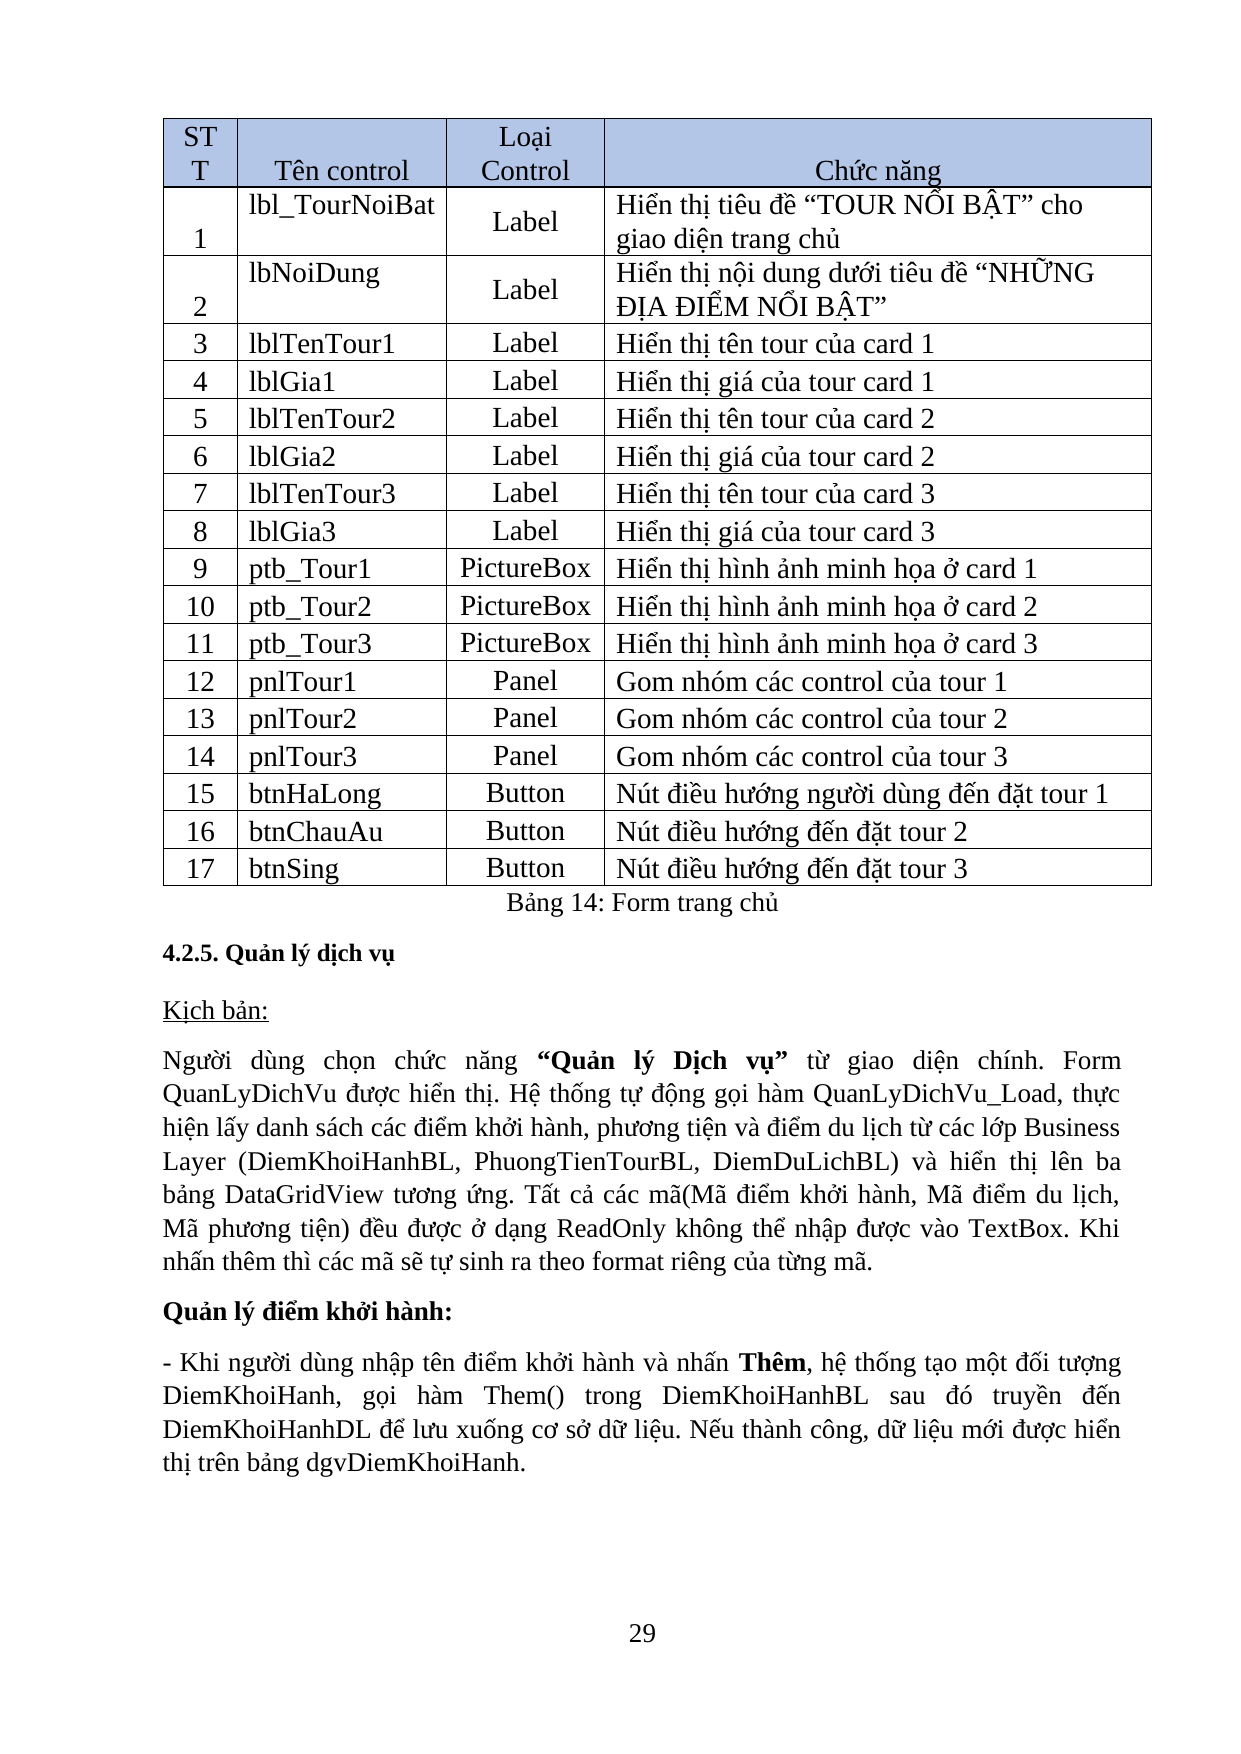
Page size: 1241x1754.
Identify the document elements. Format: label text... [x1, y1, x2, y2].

table_cell Hiển thị tiêu đề “TOUR NỔI BẬT” cho giao diện trang chủ [605, 188, 1151, 254]
table_cell 8 [164, 511, 237, 548]
table_cell Nút điều hướng đến đặt tour 3 [605, 849, 1151, 885]
table_cell ptb_Tour2 [238, 586, 446, 623]
table_cell 3 [164, 324, 237, 360]
table_cell lblGia1 [238, 361, 446, 398]
table_cell Hiển thị giá của tour card 3 [605, 511, 1151, 548]
table_cell Hiển thị giá của tour card 2 [605, 436, 1151, 473]
table_cell Label [447, 474, 604, 510]
table_cell Hiển thị hình ảnh minh họa ở card 3 [605, 624, 1151, 660]
table_cell 14 [164, 736, 237, 773]
table_cell Hiển thị tên tour của card 3 [605, 474, 1151, 510]
table_cell Button [447, 774, 604, 810]
table_cell lbNoiDung [238, 256, 446, 323]
table_cell Hiển thị giá của tour card 1 [605, 361, 1151, 398]
table_cell 5 [164, 399, 237, 435]
table_cell 15 [164, 774, 237, 810]
table_cell ptb_Tour1 [238, 549, 446, 585]
table_cell btnHaLong [238, 774, 446, 810]
table_cell Button [447, 811, 604, 848]
table_cell 1 [164, 188, 237, 254]
table_cell Hiển thị nội dung dưới tiêu đề “NHỮNG ĐỊA ĐIỂM NỔI BẬT” [605, 256, 1151, 323]
table_header Tên control [238, 119, 446, 186]
table_header Chức năng [605, 119, 1151, 186]
subtitle 4.2.5. Quản lý dịch vụ [162, 938, 1122, 967]
table_cell Label [447, 511, 604, 548]
table_cell lbl_TourNoiBat [238, 188, 446, 254]
table_cell Label [447, 188, 604, 254]
table_cell 4 [164, 361, 237, 398]
table_cell Panel [447, 661, 604, 698]
table_cell 9 [164, 549, 237, 585]
text Quản lý điểm khởi hành: [162, 1295, 1122, 1327]
table_cell Label [447, 324, 604, 360]
table_cell lblGia3 [238, 511, 446, 548]
table_cell 10 [164, 586, 237, 623]
table_cell PictureBox [447, 549, 604, 585]
table_cell PictureBox [447, 624, 604, 660]
table_cell Label [447, 436, 604, 473]
table_cell 12 [164, 661, 237, 698]
table_cell pnlTour3 [238, 736, 446, 773]
table_cell btnSing [238, 849, 446, 885]
table_header STT [164, 119, 237, 186]
table_header Loại Control [447, 119, 604, 186]
text Bảng 14: Form trang chủ [162, 886, 1122, 917]
table_cell Label [447, 361, 604, 398]
table_cell btnChauAu [238, 811, 446, 848]
table_cell Gom nhóm các control của tour 3 [605, 736, 1151, 773]
table_cell lblTenTour1 [238, 324, 446, 360]
table_cell 11 [164, 624, 237, 660]
table_cell Label [447, 256, 604, 323]
table_cell Hiển thị tên tour của card 2 [605, 399, 1151, 435]
text - Khi người dùng nhập tên điểm khởi hành và nhấn Thêm, hệ thống tạo một đối tượng DiemKhoiHanh, gọi hàm Them() trong DiemKhoiHanhBL sau đó truyền đến DiemKhoiHanhDL để lưu xuống cơ sở dữ liệu. Nếu thành công, dữ liệu mới được hiển thị trên bảng dgvDiemKhoiHanh. [162, 1346, 1122, 1477]
table_cell ptb_Tour3 [238, 624, 446, 660]
table_cell 16 [164, 811, 237, 848]
table_cell Nút điều hướng người dùng đến đặt tour 1 [605, 774, 1151, 810]
table_cell Panel [447, 699, 604, 735]
table_cell lblTenTour3 [238, 474, 446, 510]
table_cell Gom nhóm các control của tour 1 [605, 661, 1151, 698]
text Kịch bản: [162, 994, 1122, 1025]
table_cell lblTenTour2 [238, 399, 446, 435]
table_cell Gom nhóm các control của tour 2 [605, 699, 1151, 735]
table_cell Nút điều hướng đến đặt tour 2 [605, 811, 1151, 848]
table_cell Label [447, 399, 604, 435]
table_cell lblGia2 [238, 436, 446, 473]
table_cell 17 [164, 849, 237, 885]
table_cell Panel [447, 736, 604, 773]
table_cell Button [447, 849, 604, 885]
text Người dùng chọn chức năng “Quản lý Dịch vụ” từ giao diện chính. Form QuanLyDichVu được hiển thị. Hệ thống tự động gọi hàm QuanLyDichVu_Load, thực hiện lấy danh sách các điểm khởi hành, phương tiện và điểm du lịch từ các lớp Business Layer (DiemKhoiHanhBL, PhuongTienTourBL, DiemDuLichBL) và hiển thị lên ba bảng DataGridView tương ứng. Tất cả các mã(Mã điểm khởi hành, Mã điểm du lịch, Mã phương tiện) đều được ở dạng ReadOnly không thể nhập được vào TextBox. Khi nhấn thêm thì các mã sẽ tự sinh ra theo format riêng của từng mã. [162, 1044, 1122, 1276]
table_cell Hiển thị hình ảnh minh họa ở card 1 [605, 549, 1151, 585]
table_cell PictureBox [447, 586, 604, 623]
table_cell pnlTour2 [238, 699, 446, 735]
table_cell Hiển thị tên tour của card 1 [605, 324, 1151, 360]
table_cell 13 [164, 699, 237, 735]
table_cell 7 [164, 474, 237, 510]
table_cell 2 [164, 256, 237, 323]
table_cell 6 [164, 436, 237, 473]
table_cell pnlTour1 [238, 661, 446, 698]
table_cell Hiển thị hình ảnh minh họa ở card 2 [605, 586, 1151, 623]
